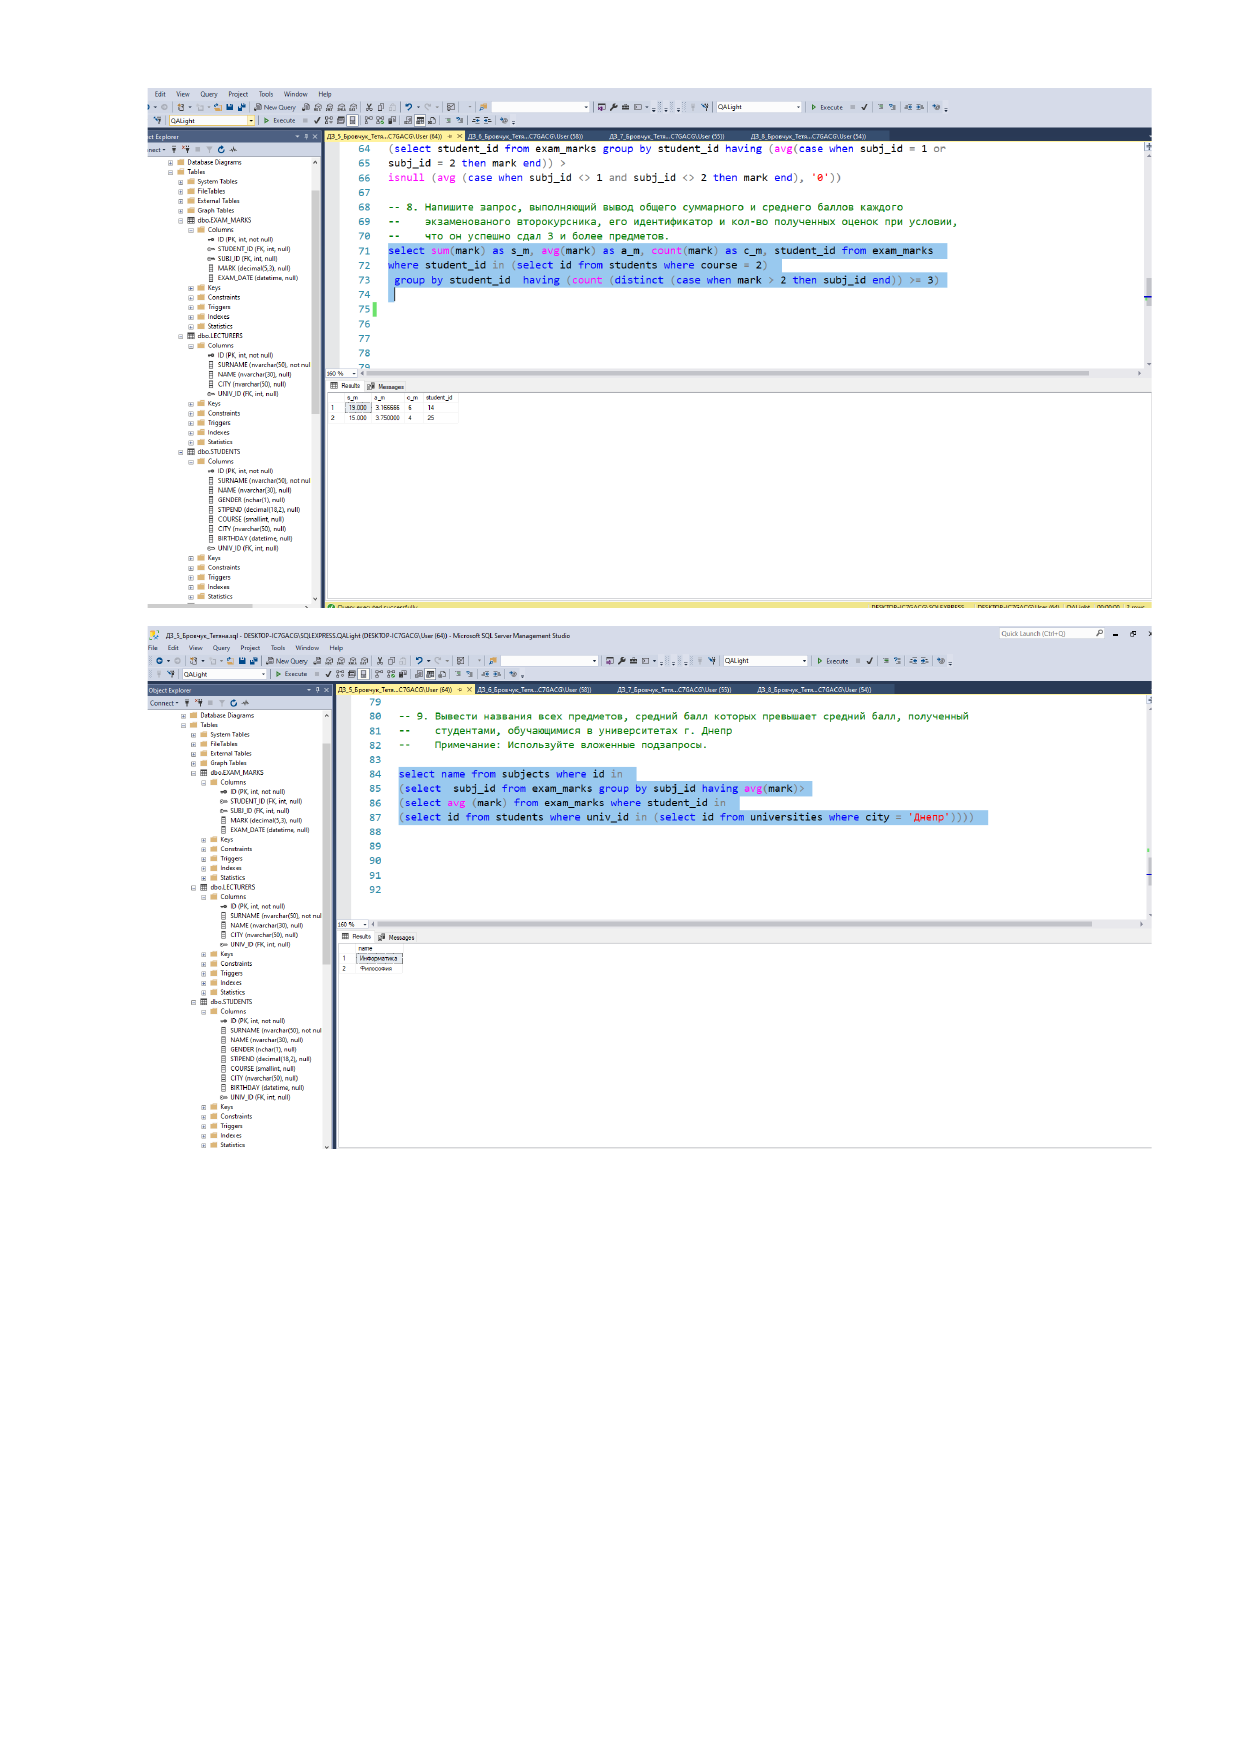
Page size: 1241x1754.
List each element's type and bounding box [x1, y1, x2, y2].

picture [147, 88, 1152, 608]
picture [147, 626, 1152, 1149]
